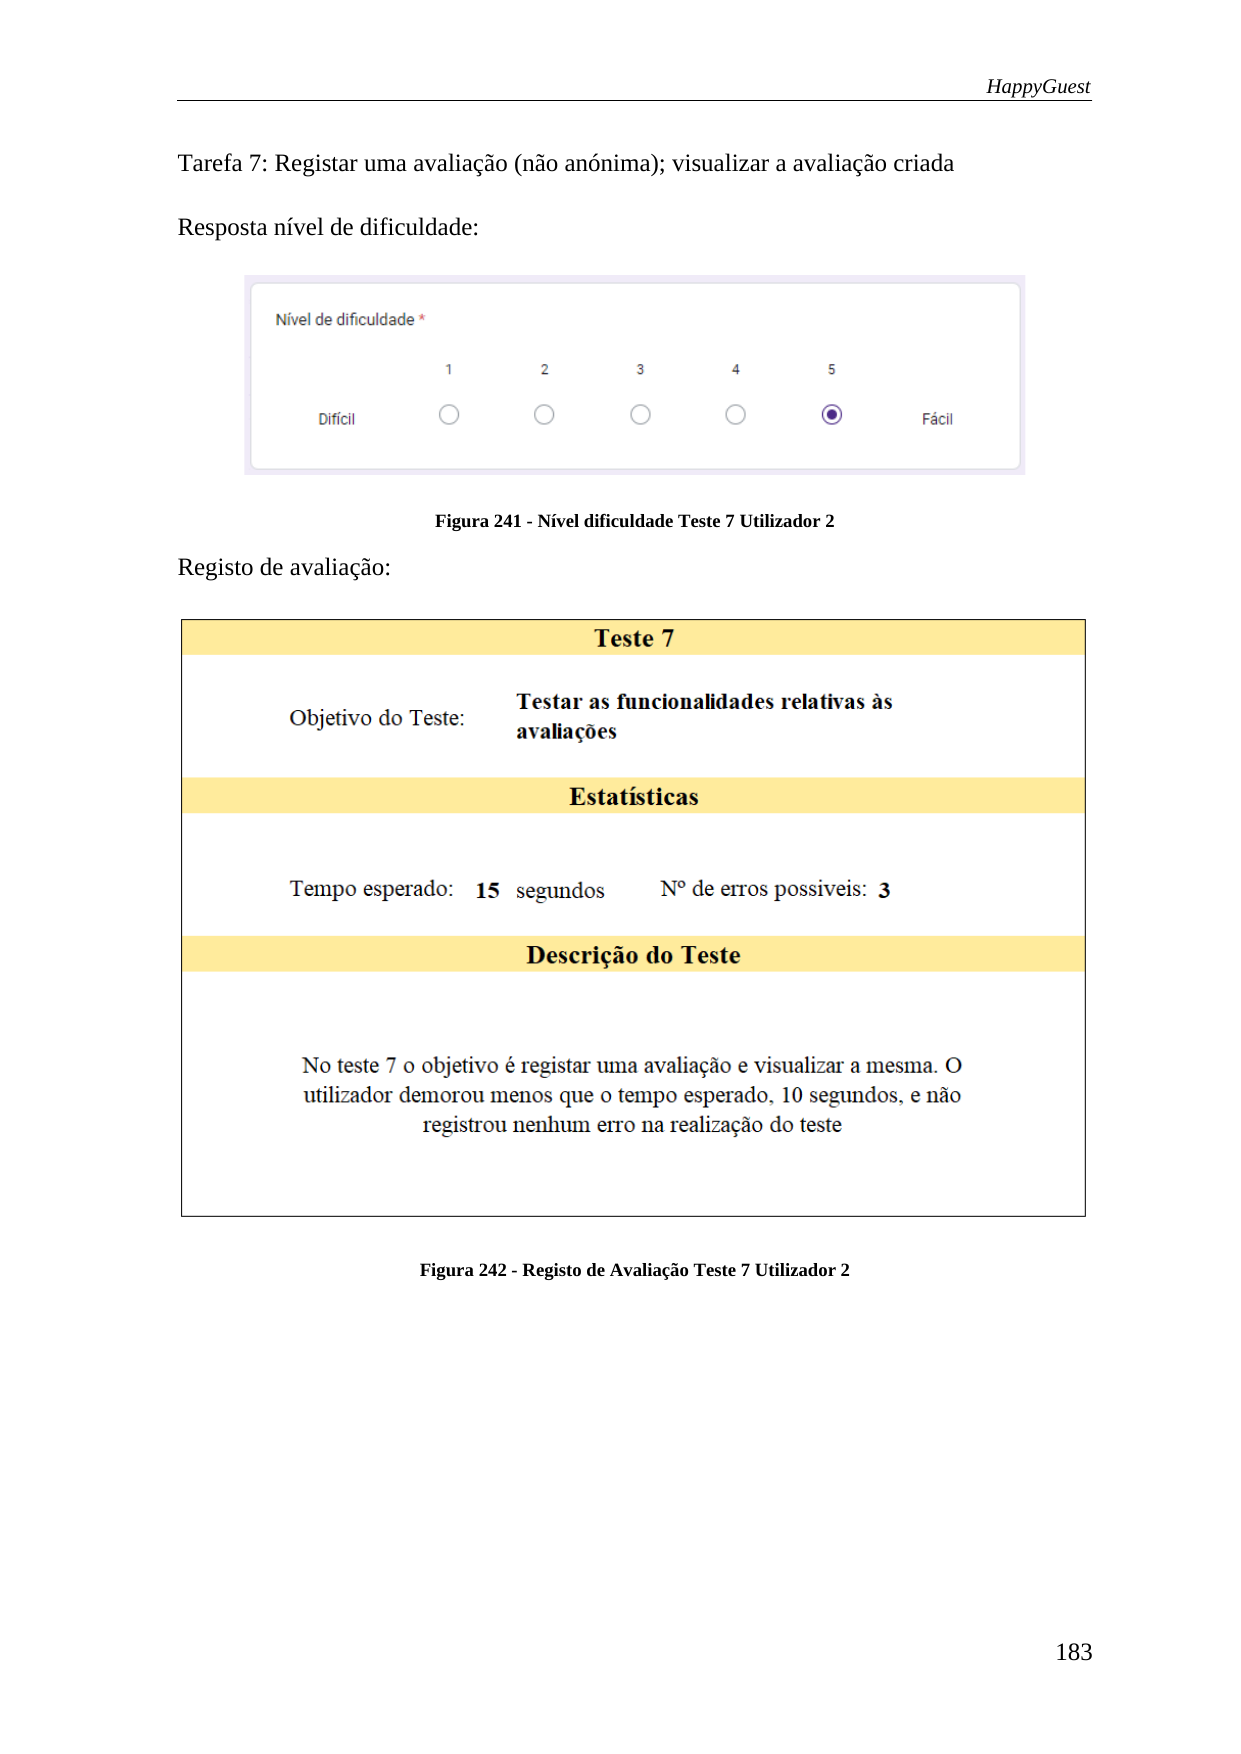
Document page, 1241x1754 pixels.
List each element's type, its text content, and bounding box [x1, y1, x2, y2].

text Figura 242 - Registo de Avaliação Teste 7 Utilizador 2 [177, 1259, 1092, 1281]
text Figura 241 - Nível dificuldade Teste 7 Utilizador 2 [177, 509, 1092, 531]
text Resposta nível de dificuldade: [177, 212, 1092, 240]
text Registo de avaliação: [177, 552, 1092, 581]
picture [244, 275, 1026, 475]
text Tarefa 7: Registar uma avaliação (não anónima); visualizar a avaliação criada [177, 148, 1092, 176]
picture [177, 616, 1093, 1224]
